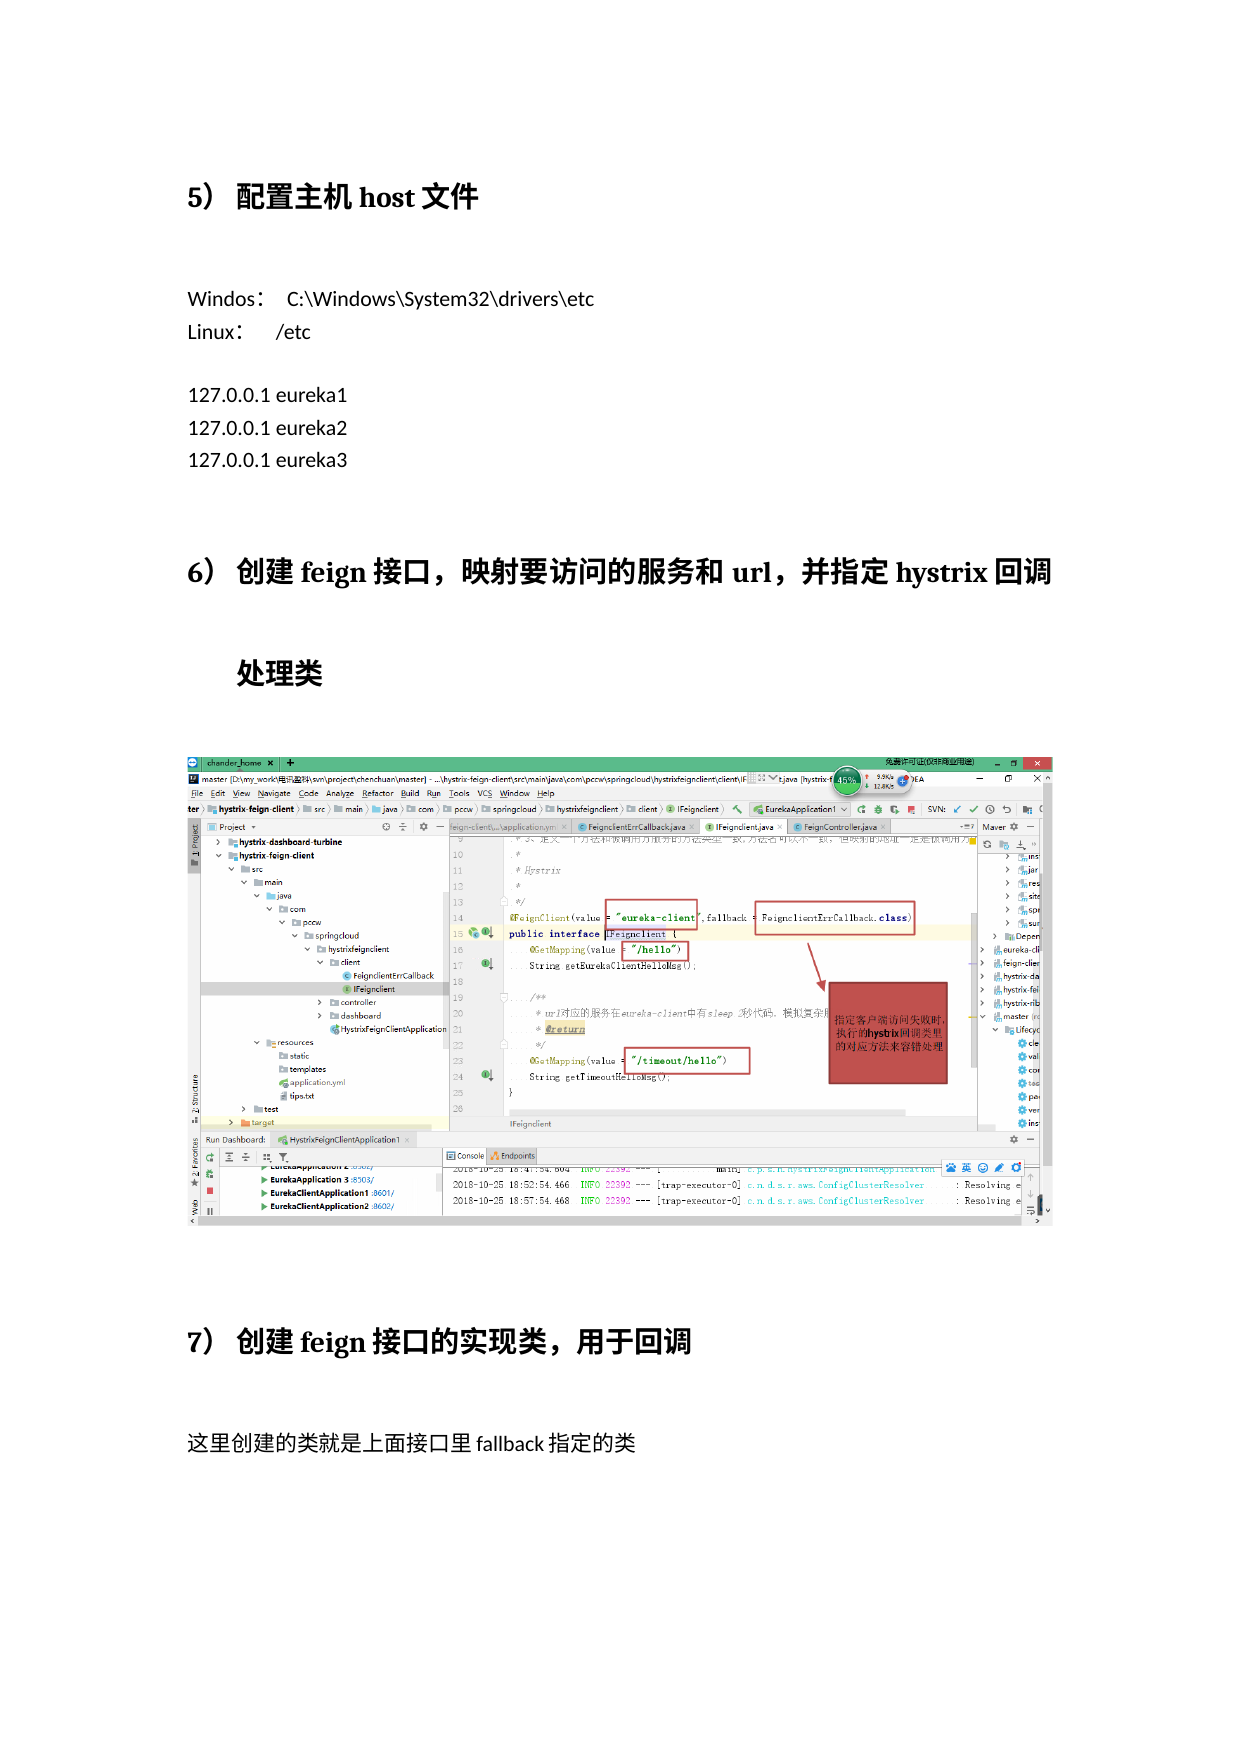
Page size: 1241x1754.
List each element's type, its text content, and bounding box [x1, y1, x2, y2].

subtitle 配置主机host文件 [187, 162, 1053, 227]
subtitle 创建feign接口，映射要访问的服务和url，并指定hystrix回调处理类 [187, 537, 1053, 704]
text 127.0.0.1 eureka1 [187, 378, 1053, 411]
text 127.0.0.1 eureka3 [187, 443, 1053, 476]
text 127.0.0.1 eureka2 [187, 411, 1053, 443]
text 这里创建的类就是上面接口里fallback指定的类 [187, 1426, 1053, 1458]
subtitle 创建feign接口的实现类，用于回调 [187, 1307, 1053, 1372]
picture [187, 757, 1053, 1226]
text Windos： C:\Windows\System32\drivers\etc [187, 281, 1053, 313]
text Linux： /etc [187, 313, 1053, 346]
